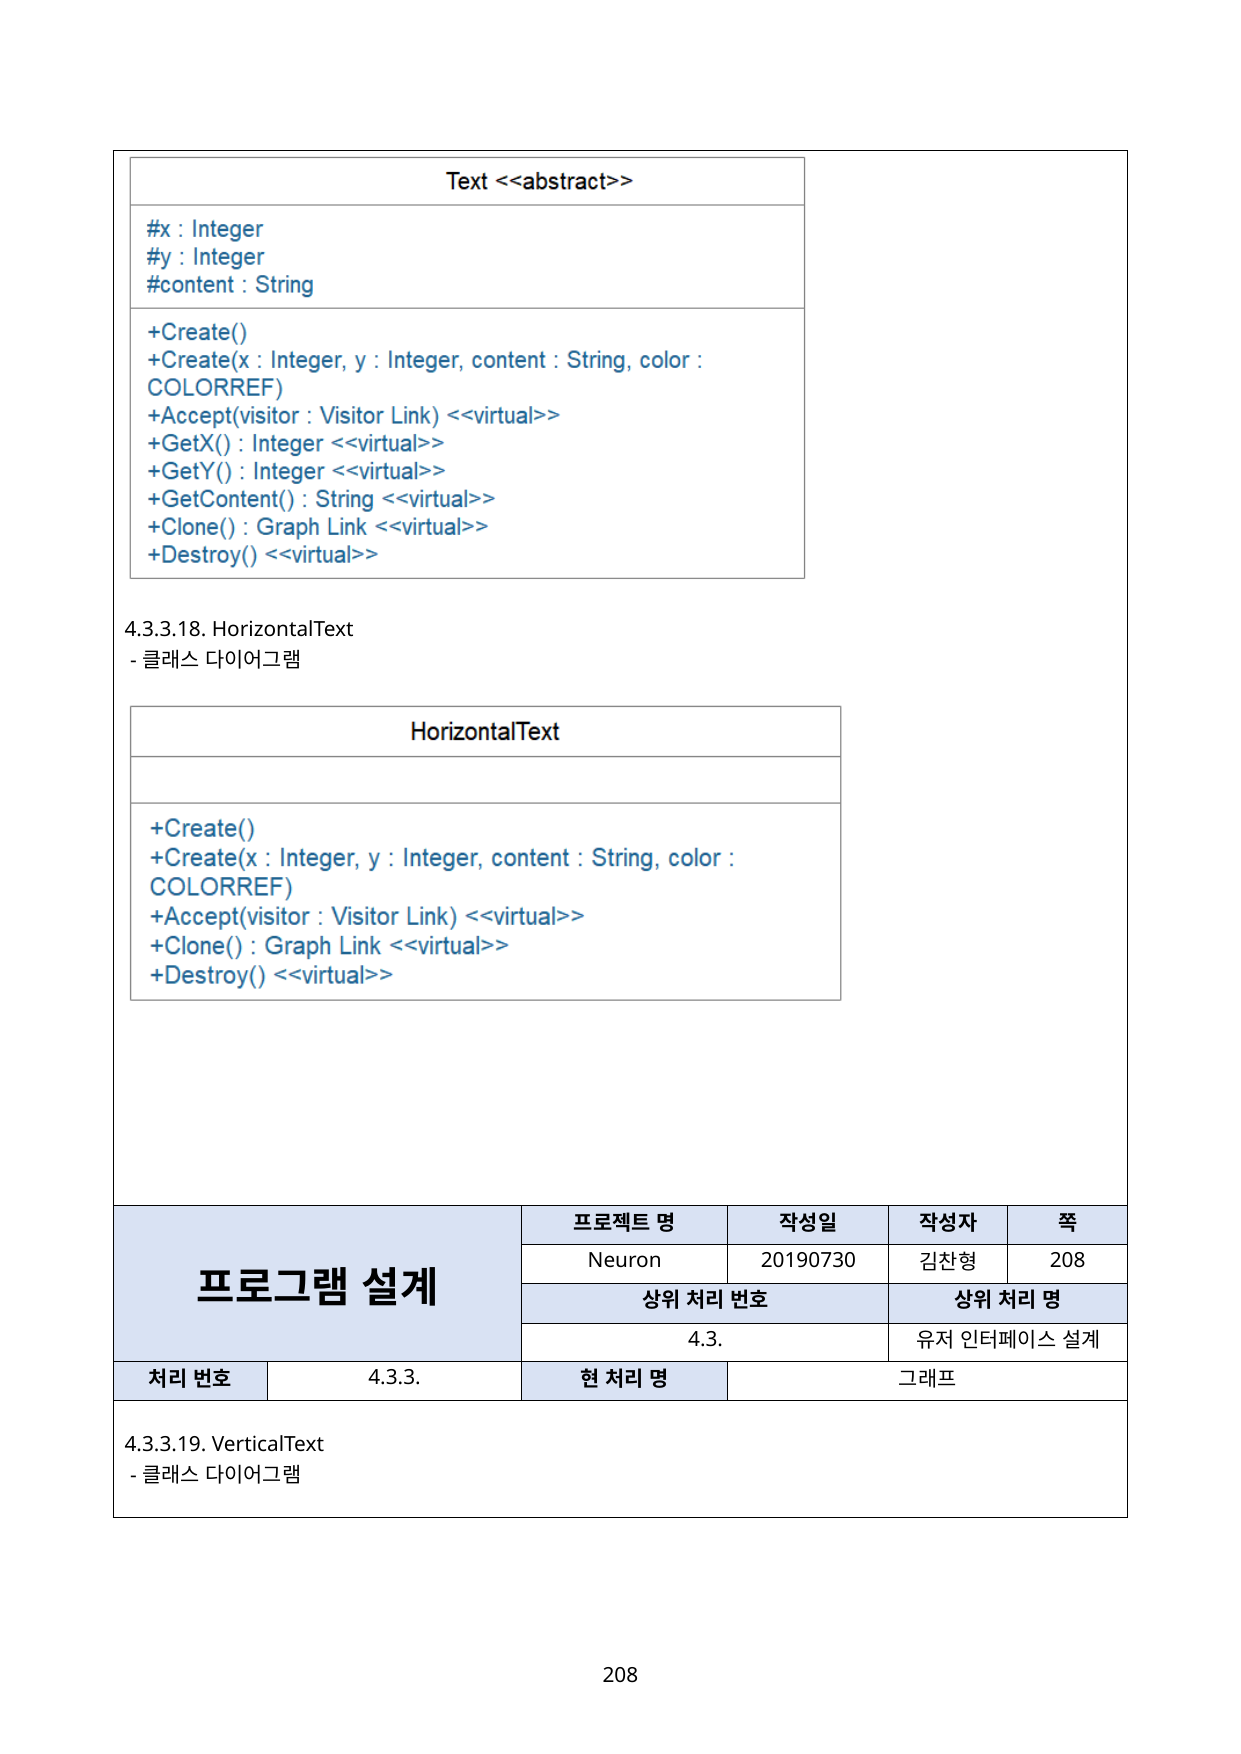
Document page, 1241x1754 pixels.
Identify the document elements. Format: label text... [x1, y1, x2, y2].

picture [124, 151, 811, 586]
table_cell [114, 1401, 1127, 1517]
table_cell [114, 151, 1127, 1205]
table_cell 208 [1008, 1245, 1127, 1283]
table_cell 20190730 [728, 1245, 888, 1283]
table_cell 상위 처리 번호 [522, 1284, 888, 1323]
table_cell 쪽 [1008, 1206, 1127, 1244]
table_cell 김찬형 [889, 1245, 1007, 1283]
table_cell Neuron [522, 1245, 727, 1283]
table_cell 작성자 [889, 1206, 1007, 1244]
table_cell 프로그램 설계 [114, 1206, 521, 1361]
table_cell 유저 인터페이스 설계 [889, 1324, 1127, 1361]
picture [124, 701, 850, 1007]
table_cell 처리 번호 [114, 1362, 267, 1400]
table_cell 작성일 [728, 1206, 888, 1244]
table_cell 프로젝트 명 [522, 1206, 727, 1244]
table_cell 그래프 [728, 1362, 1127, 1400]
table_cell 현 처리 명 [522, 1362, 727, 1400]
table_cell 상위 처리 명 [889, 1284, 1127, 1323]
table_cell 4.3.3. [268, 1362, 521, 1400]
table_cell 4.3. [522, 1324, 888, 1361]
